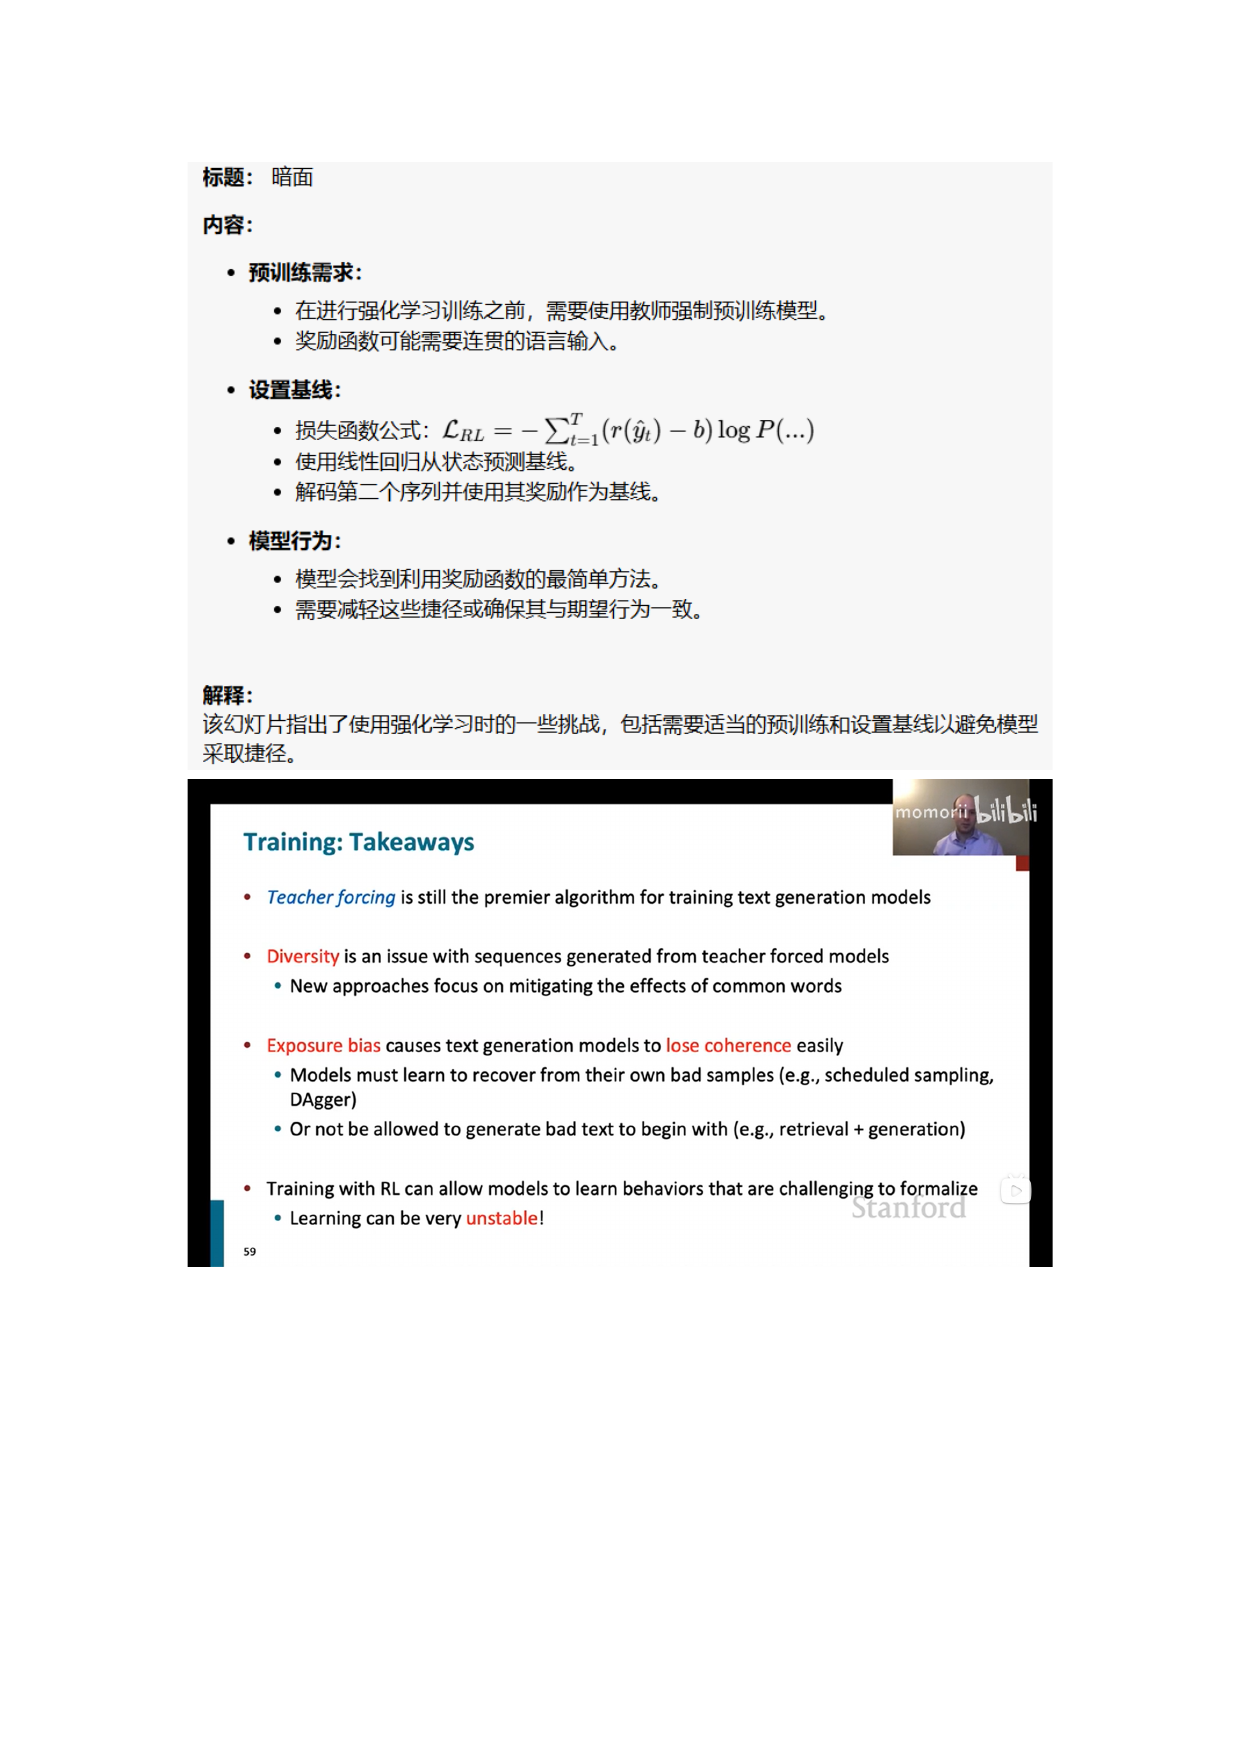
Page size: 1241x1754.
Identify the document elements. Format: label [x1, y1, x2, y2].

picture [187, 779, 1053, 1267]
picture [187, 162, 1053, 770]
